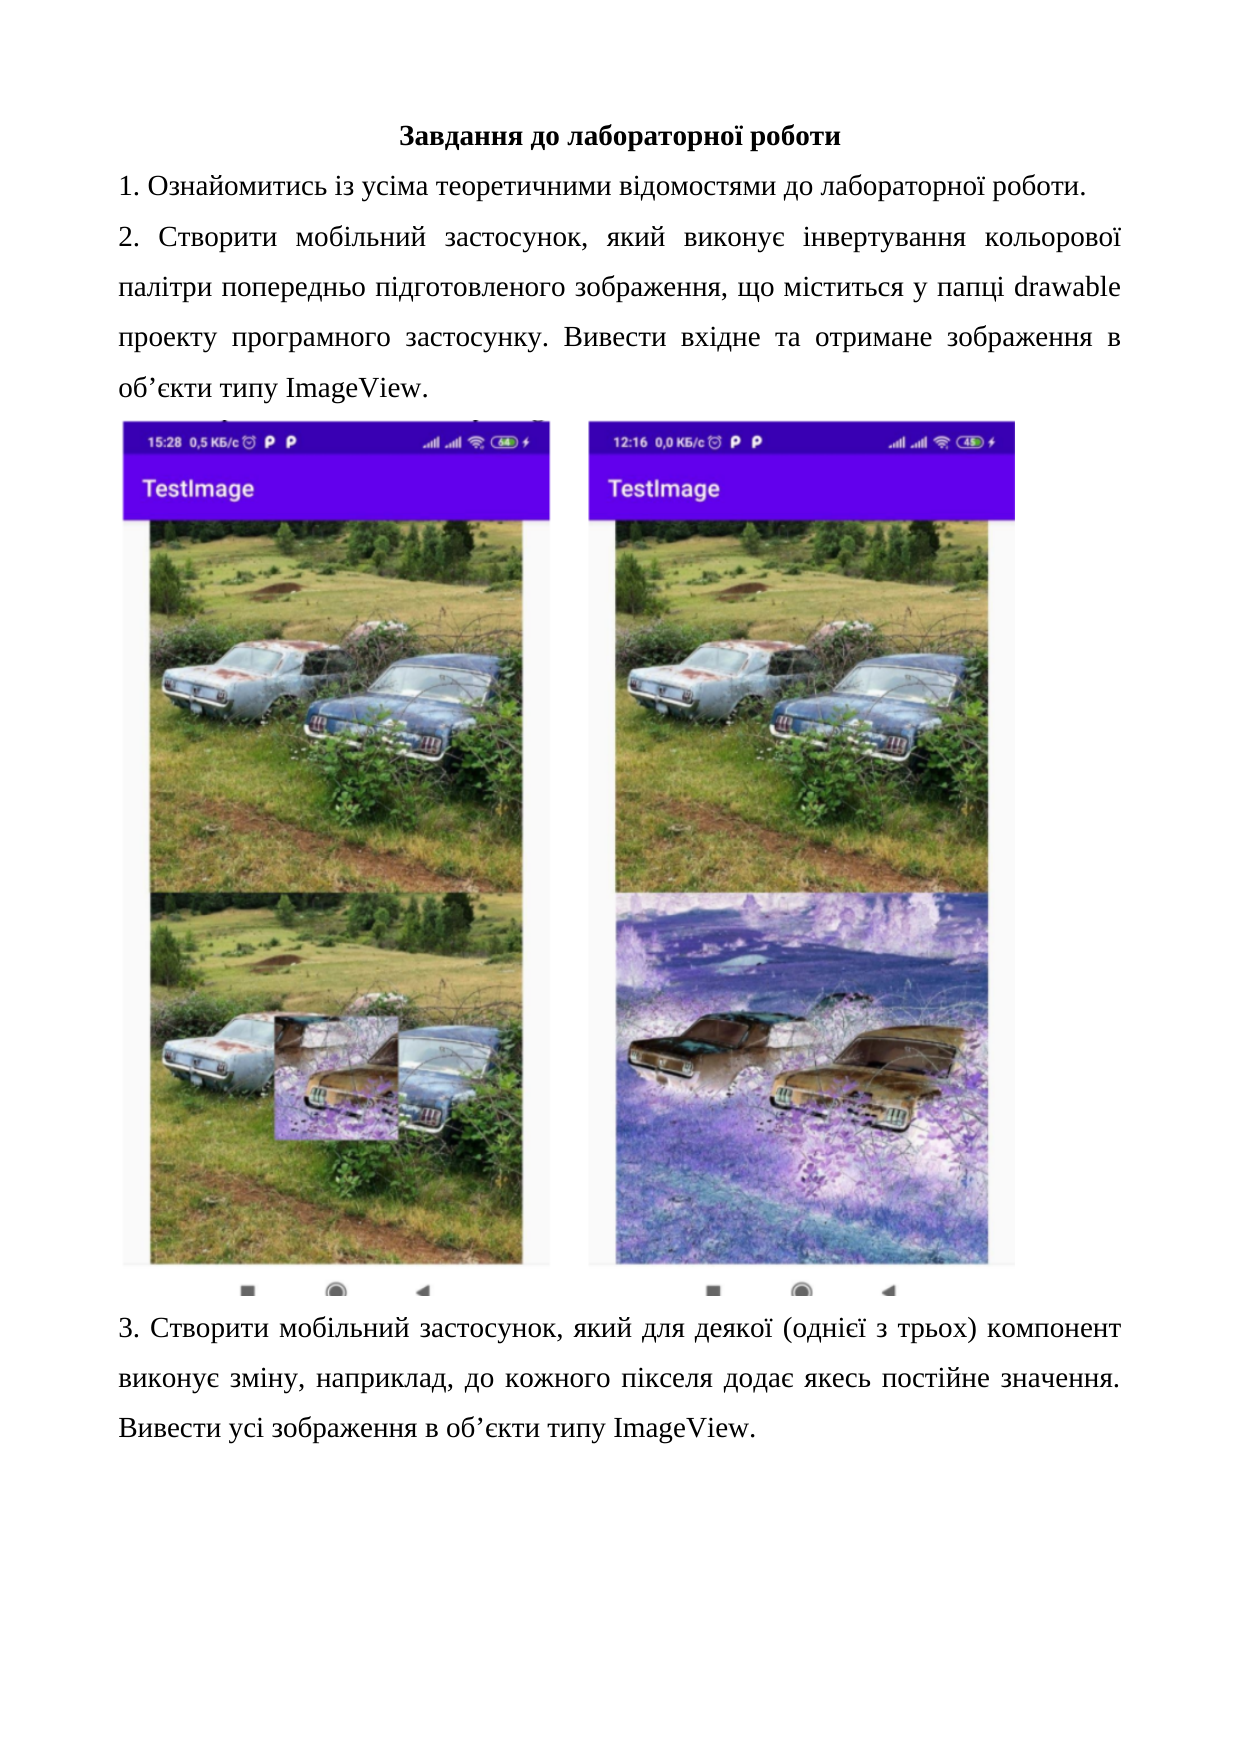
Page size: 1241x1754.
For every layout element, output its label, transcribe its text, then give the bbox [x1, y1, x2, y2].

text 1. Ознайомитись із усіма теоретичними відомостями до лабораторної роботи. [118, 168, 1122, 202]
text Завдання до лабораторної роботи [118, 118, 1122, 152]
text 3. Створити мобільний застосунок, який для деякої (однієї з трьох) компонент виконує зміну, наприклад, до кожного пікселя додає якесь постійне значення. Вивести усі зображення в об’єкти типу ImageView. [118, 1310, 1122, 1444]
text 2. Створити мобільний застосунок, який виконує інвертування кольорової палітри попередньо підготовленого зображення, що міститься у папці drawable проекту програмного застосунку. Вивести вхідне та отримане зображення в об’єкти типу ImageView. [118, 219, 1122, 403]
picture [118, 420, 1015, 1296]
